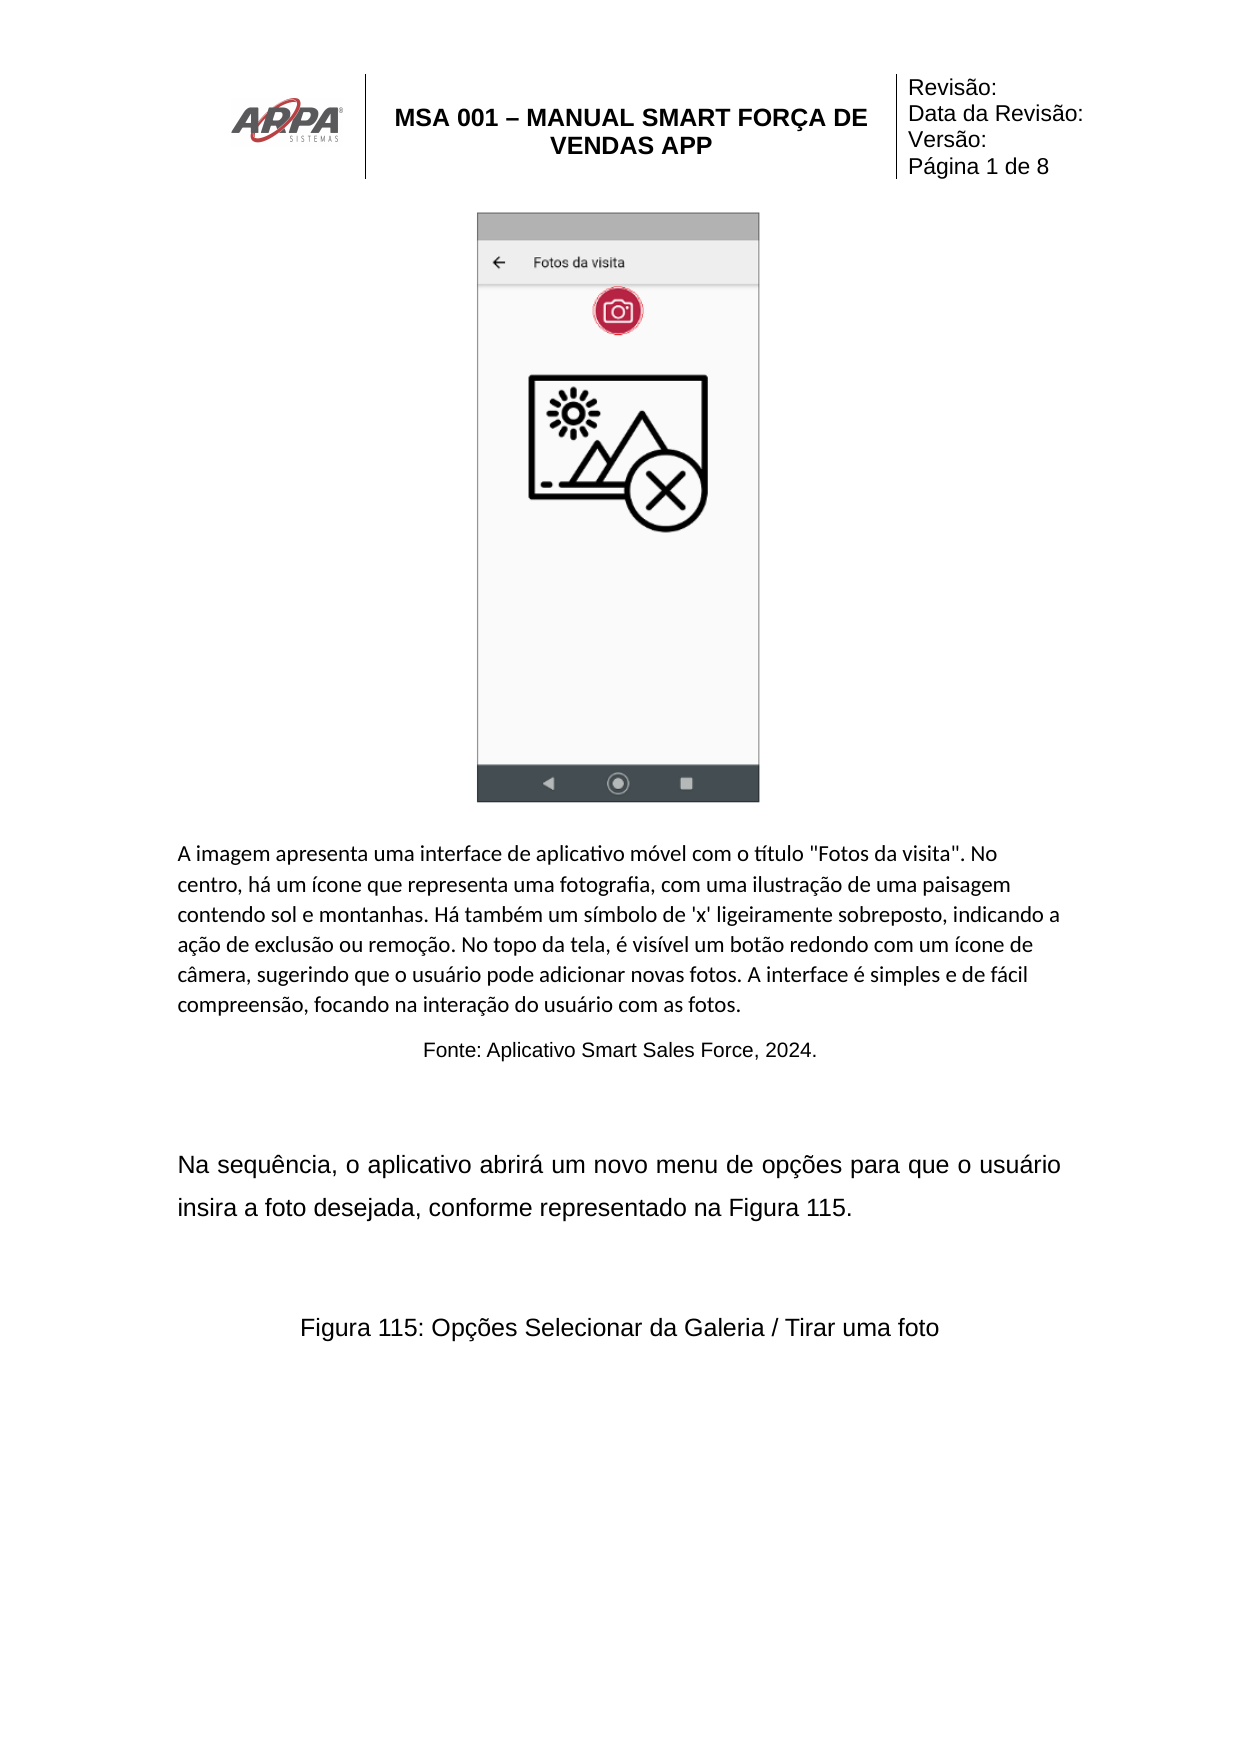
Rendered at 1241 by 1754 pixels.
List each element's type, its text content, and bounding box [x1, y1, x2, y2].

text Figura 115: Opções Selecionar da Galeria / Tirar uma foto [177, 1313, 1063, 1341]
text Na sequência, o aplicativo abrirá um novo menu de opções para que o usuário insira a foto desejada, conforme representado na Figura 115. [177, 1150, 1063, 1222]
text A imagem apresenta uma interface de aplicativo móvel com o título "Fotos da visita". No centro, há um ícone que representa uma fotografia, com uma ilustração de uma paisagem contendo sol e montanhas. Há também um símbolo de 'x' ligeiramente sobreposto, indicando a ação de exclusão ou remoção. No topo da tela, é visível um botão redondo com um ícone de câmera, sugerindo que o usuário pode adicionar novas fotos. A interface é simples e de fácil compreensão, focando na interação do usuário com as fotos. [177, 839, 1063, 1019]
text Fonte: Aplicativo Smart Sales Force, 2024. [177, 1037, 1063, 1061]
picture [231, 98, 343, 147]
picture [467, 207, 774, 809]
